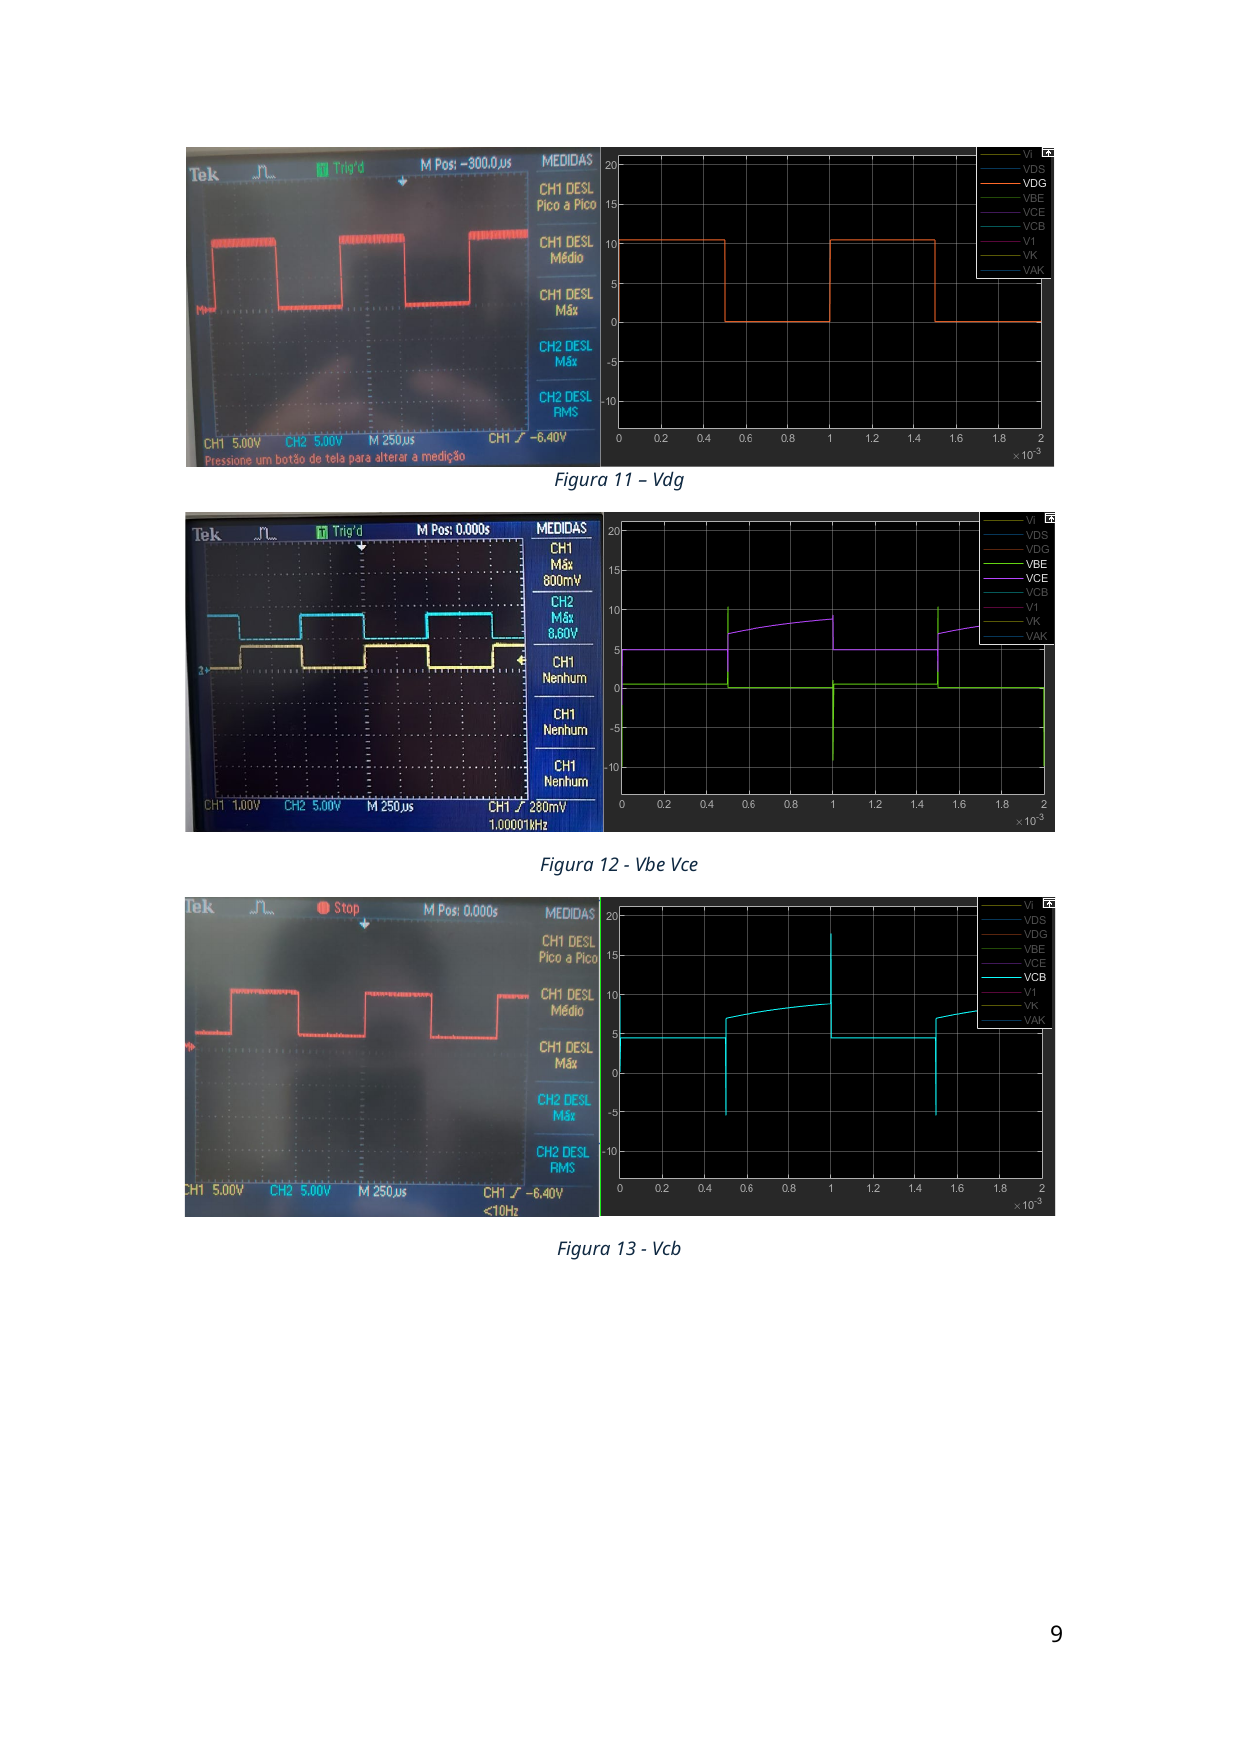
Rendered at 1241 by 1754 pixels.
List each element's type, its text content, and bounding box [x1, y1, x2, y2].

picture [185, 512, 1055, 832]
picture [186, 147, 1055, 467]
picture [184, 897, 1056, 1217]
text Figura 13 - Vcb [177, 1235, 1063, 1261]
text Figura 12 - Vbe Vce [177, 851, 1063, 876]
text Figura 11 – Vdg [177, 466, 1063, 492]
